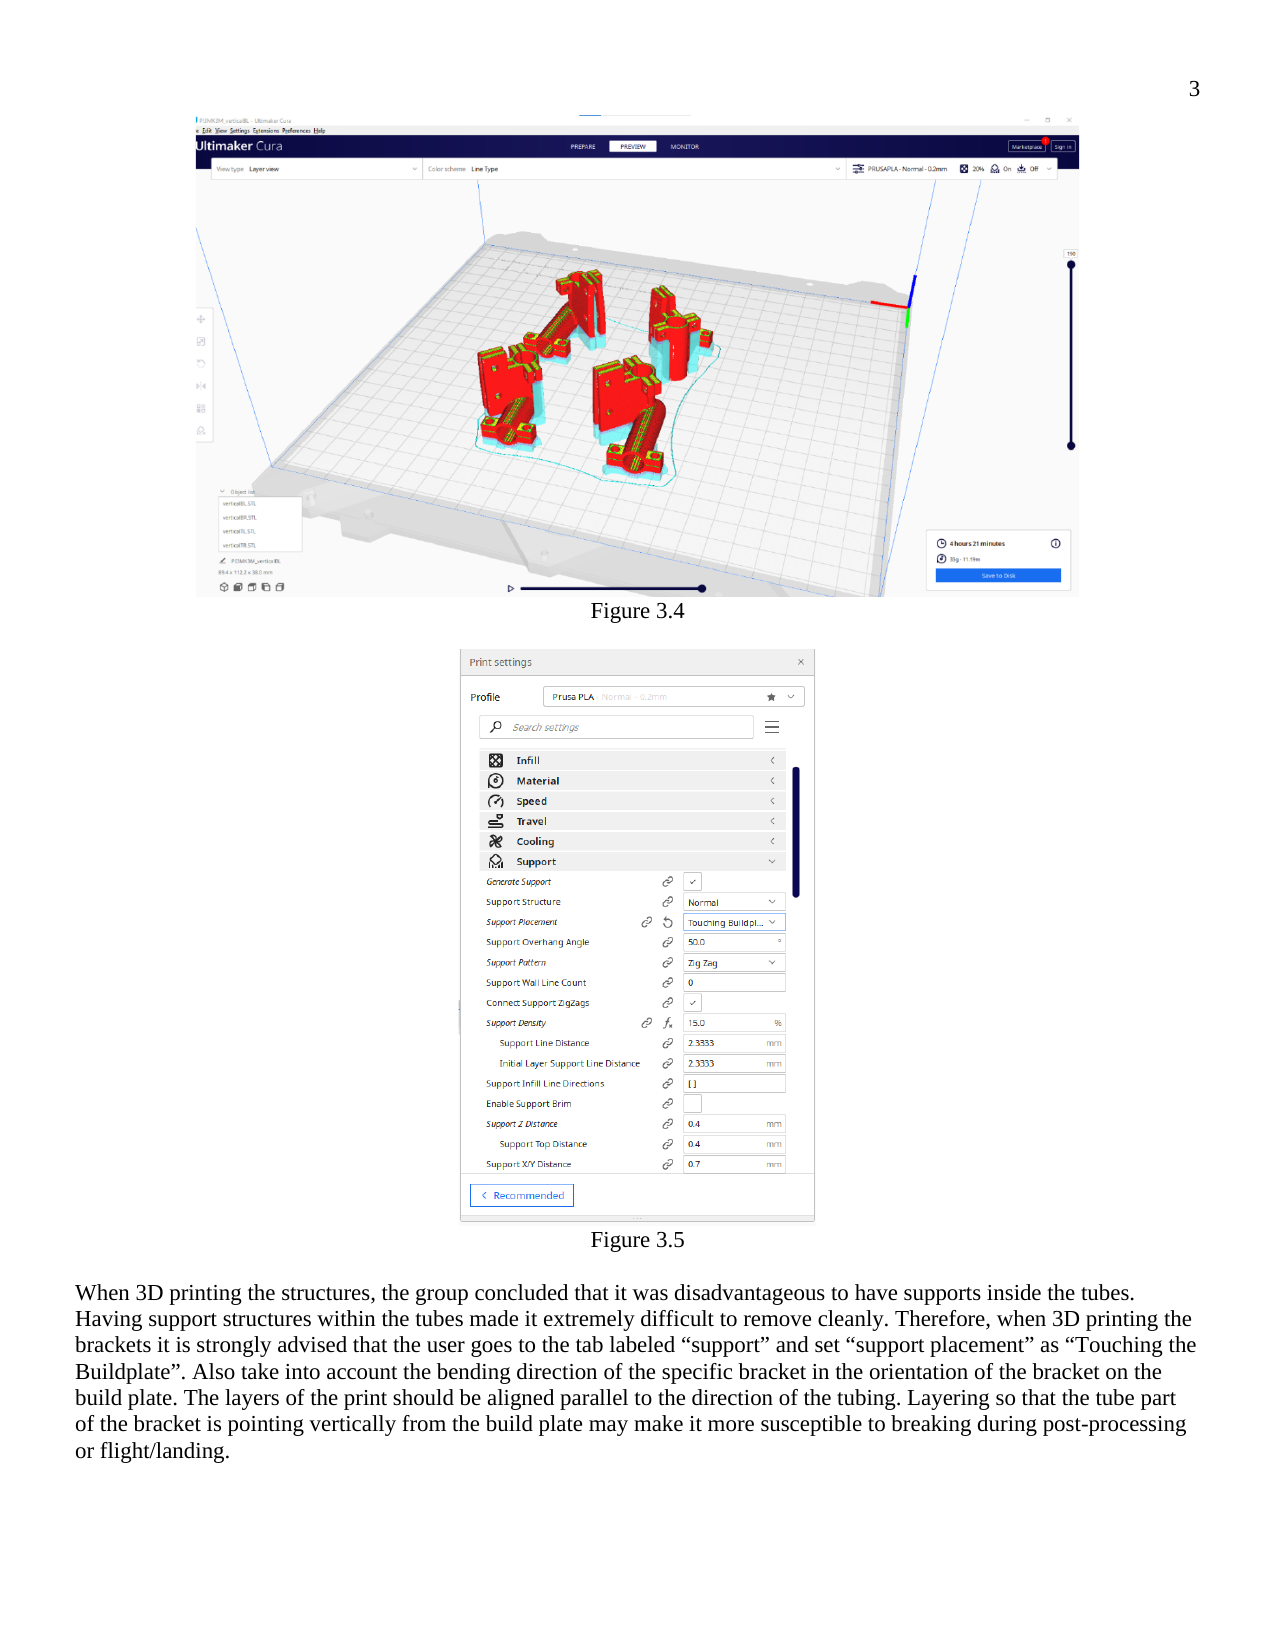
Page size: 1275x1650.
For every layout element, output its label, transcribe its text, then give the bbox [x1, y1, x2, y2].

picture [195, 115, 1080, 597]
picture [458, 649, 817, 1226]
text Figure 3.4 [75, 597, 1200, 623]
text When 3D printing the structures, the group concluded that it was disadvantageous to have supports inside the tubes. Having support structures within the tubes made it extremely difficult to remove cleanly. Therefore, when 3D printing the brackets it is strongly advised that the user goes to the tab labeled “support” and set “support placement” as “Touching the Buildplate”. Also take into account the bending direction of the specific bracket in the orientation of the bracket on the build plate. The layers of the print should be aligned parallel to the direction of the tubing. Layering so that the tube part of the bracket is pointing vertically from the build plate may make it more susceptible to breaking during post-processing or flight/landing. [75, 1279, 1200, 1463]
text Figure 3.5 [75, 1226, 1200, 1252]
